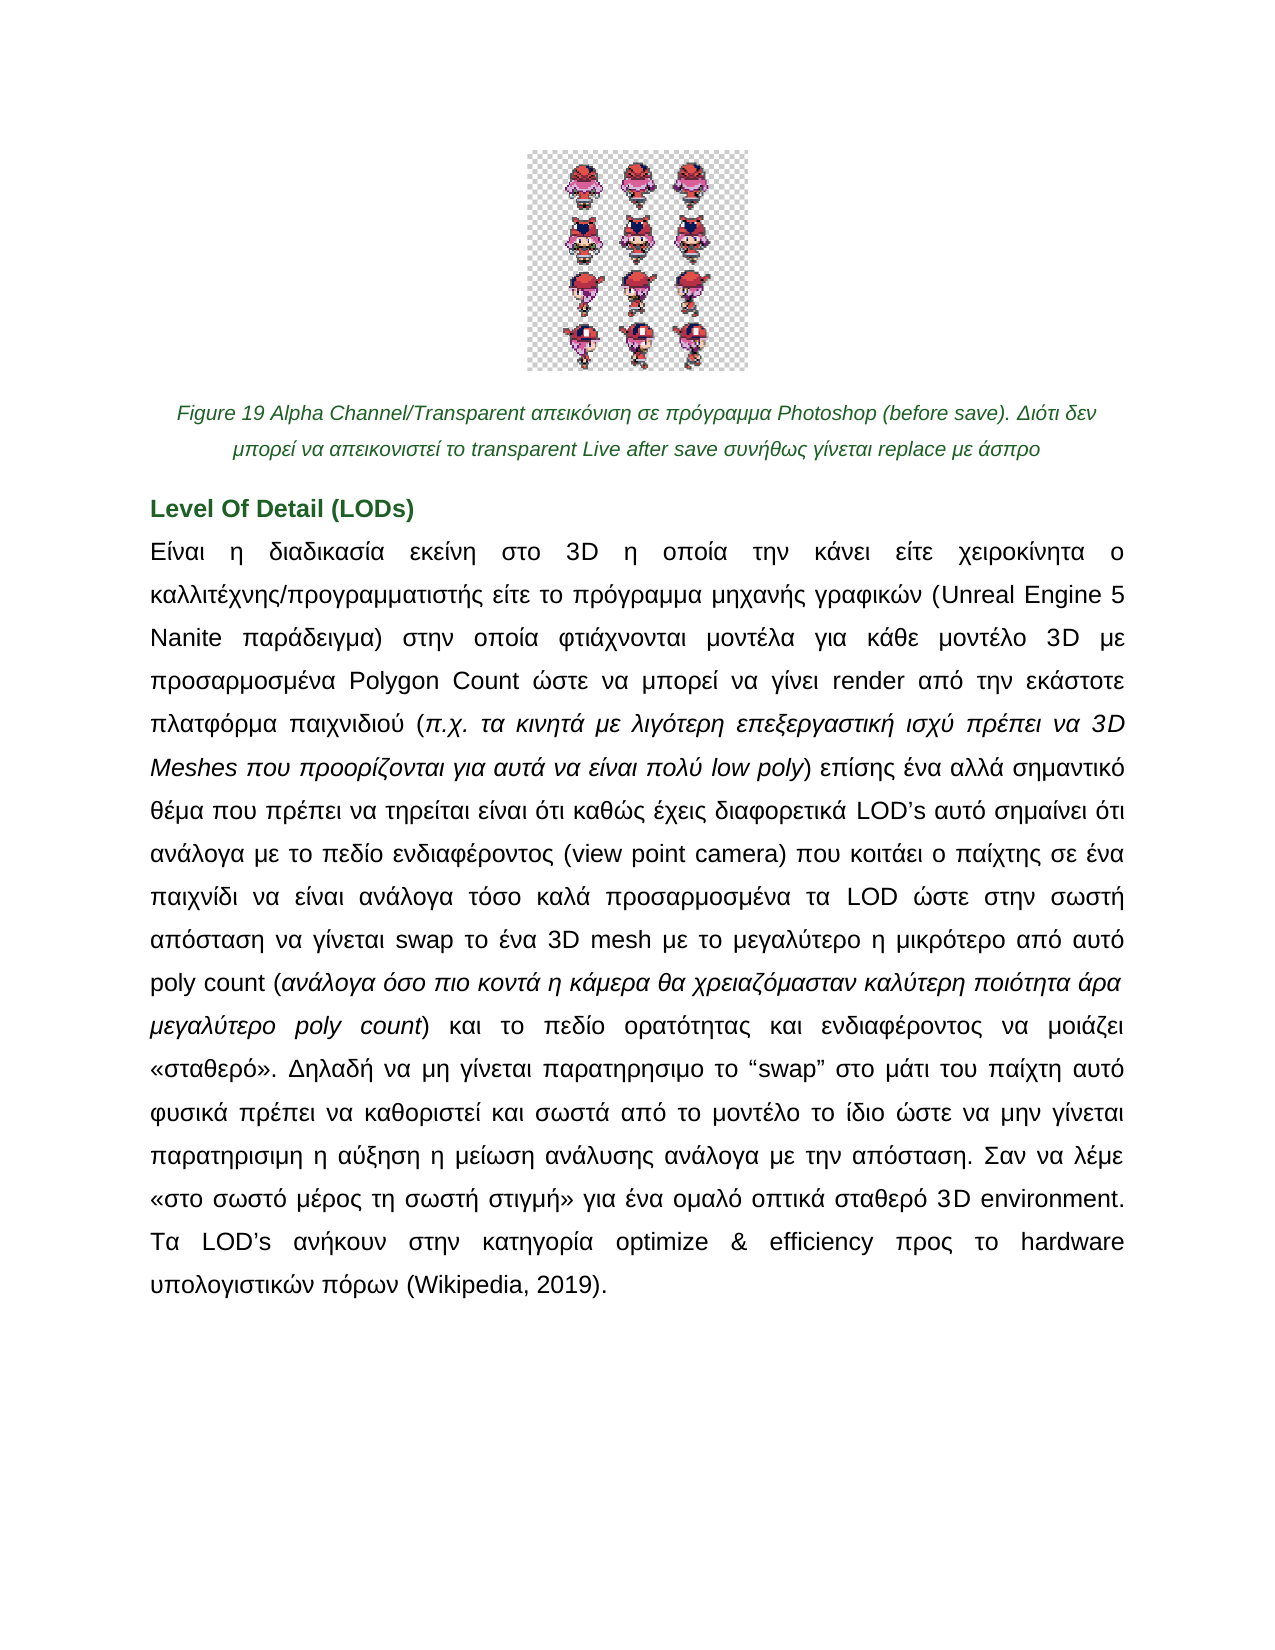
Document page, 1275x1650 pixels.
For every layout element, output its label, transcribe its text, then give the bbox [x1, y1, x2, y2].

text Είναι η διαδικασία εκείνη στο 3D η οποία την κάνει είτε χειροκίνητα ο καλλιτέχνης/προγραμματιστής είτε το πρόγραμμα μηχανής γραφικών (Unreal Engine 5 Nanite παράδειγμα) στην οποία φτιάχνονται μοντέλα για κάθε μοντέλο 3D με προσαρμοσμένα Polygon Count ώστε να μπορεί να γίνει render από την εκάστοτε πλατφόρμα παιχνιδιού (π.χ. τα κινητά με λιγότερη επεξεργαστική ισχύ πρέπει να 3D Meshes που προορίζονται για αυτά να είναι πολύ low poly) επίσης ένα αλλά σημαντικό θέμα που πρέπει να τηρείται είναι ότι καθώς έχεις διαφορετικά LOD’s αυτό σημαίνει ότι ανάλογα με το πεδίο ενδιαφέροντος (view point camera) που κοιτάει ο παίχτης σε ένα παιχνίδι να είναι ανάλογα τόσο καλά προσαρμοσμένα τα LOD ώστε στην σωστή απόσταση να γίνεται swap το ένα 3D mesh με το μεγαλύτερο η μικρότερο από αυτό poly count (ανάλογα όσο πιο κοντά η κάμερα θα χρειαζόμασταν καλύτερη ποιότητα άρα μεγαλύτερο poly count) και το πεδίο ορατότητας και ενδιαφέροντος να μοιάζει «σταθερό». Δηλαδή να μη γίνεται παρατηρησιμο το “swap” στο μάτι του παίχτη αυτό φυσικά πρέπει να καθοριστεί και σωστά από το μοντέλο το ίδιο ώστε να μην γίνεται παρατηρισιμη η αύξηση η μείωση ανάλυσης ανάλογα με την απόσταση. Σαν να λέμε «στο σωστό μέρος τη σωστή στιγμή» για ένα ομαλό οπτικά σταθερό 3D environment. Τα LOD’s ανήκουν στην κατηγορία optimize & efficiency προς το hardware υπολογιστικών πόρων . [150, 537, 1125, 1299]
picture [527, 150, 748, 371]
text Figure 23 Alpha Channel/Transparent απεικόνιση σε πρόγραμμα Photoshop (before save). Διότι δεν μπορεί να απεικονιστεί το transparent Live after save συνήθως γίνεται replace με άσπρο [150, 401, 1125, 461]
subtitle Level Of Detail (LODs) [150, 494, 1125, 523]
